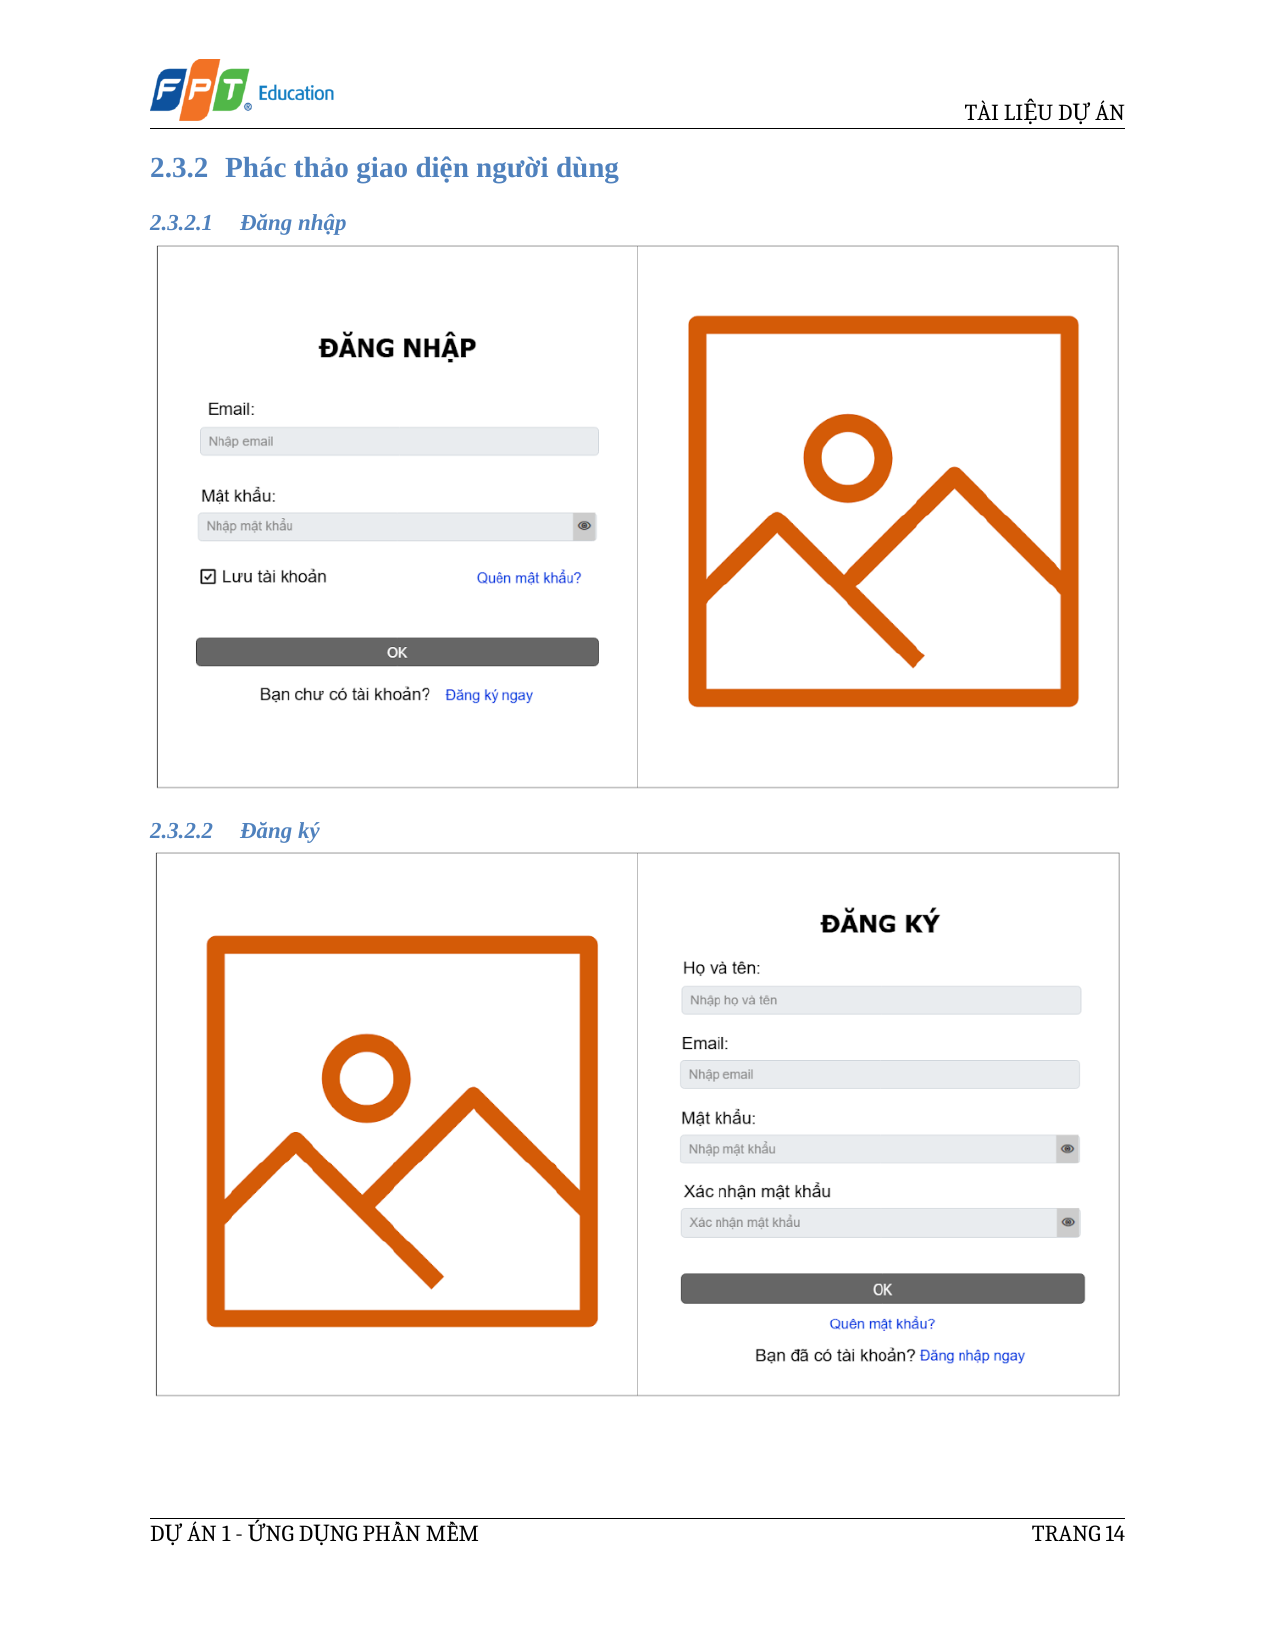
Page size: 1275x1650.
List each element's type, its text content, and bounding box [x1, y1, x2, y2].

subtitle Đăng nhập [150, 209, 1125, 236]
picture [150, 239, 1125, 792]
picture [150, 847, 1125, 1400]
subtitle Phác thảo giao diện người dùng [150, 150, 1125, 183]
subtitle Đăng ký [150, 817, 1125, 843]
picture [150, 59, 336, 121]
